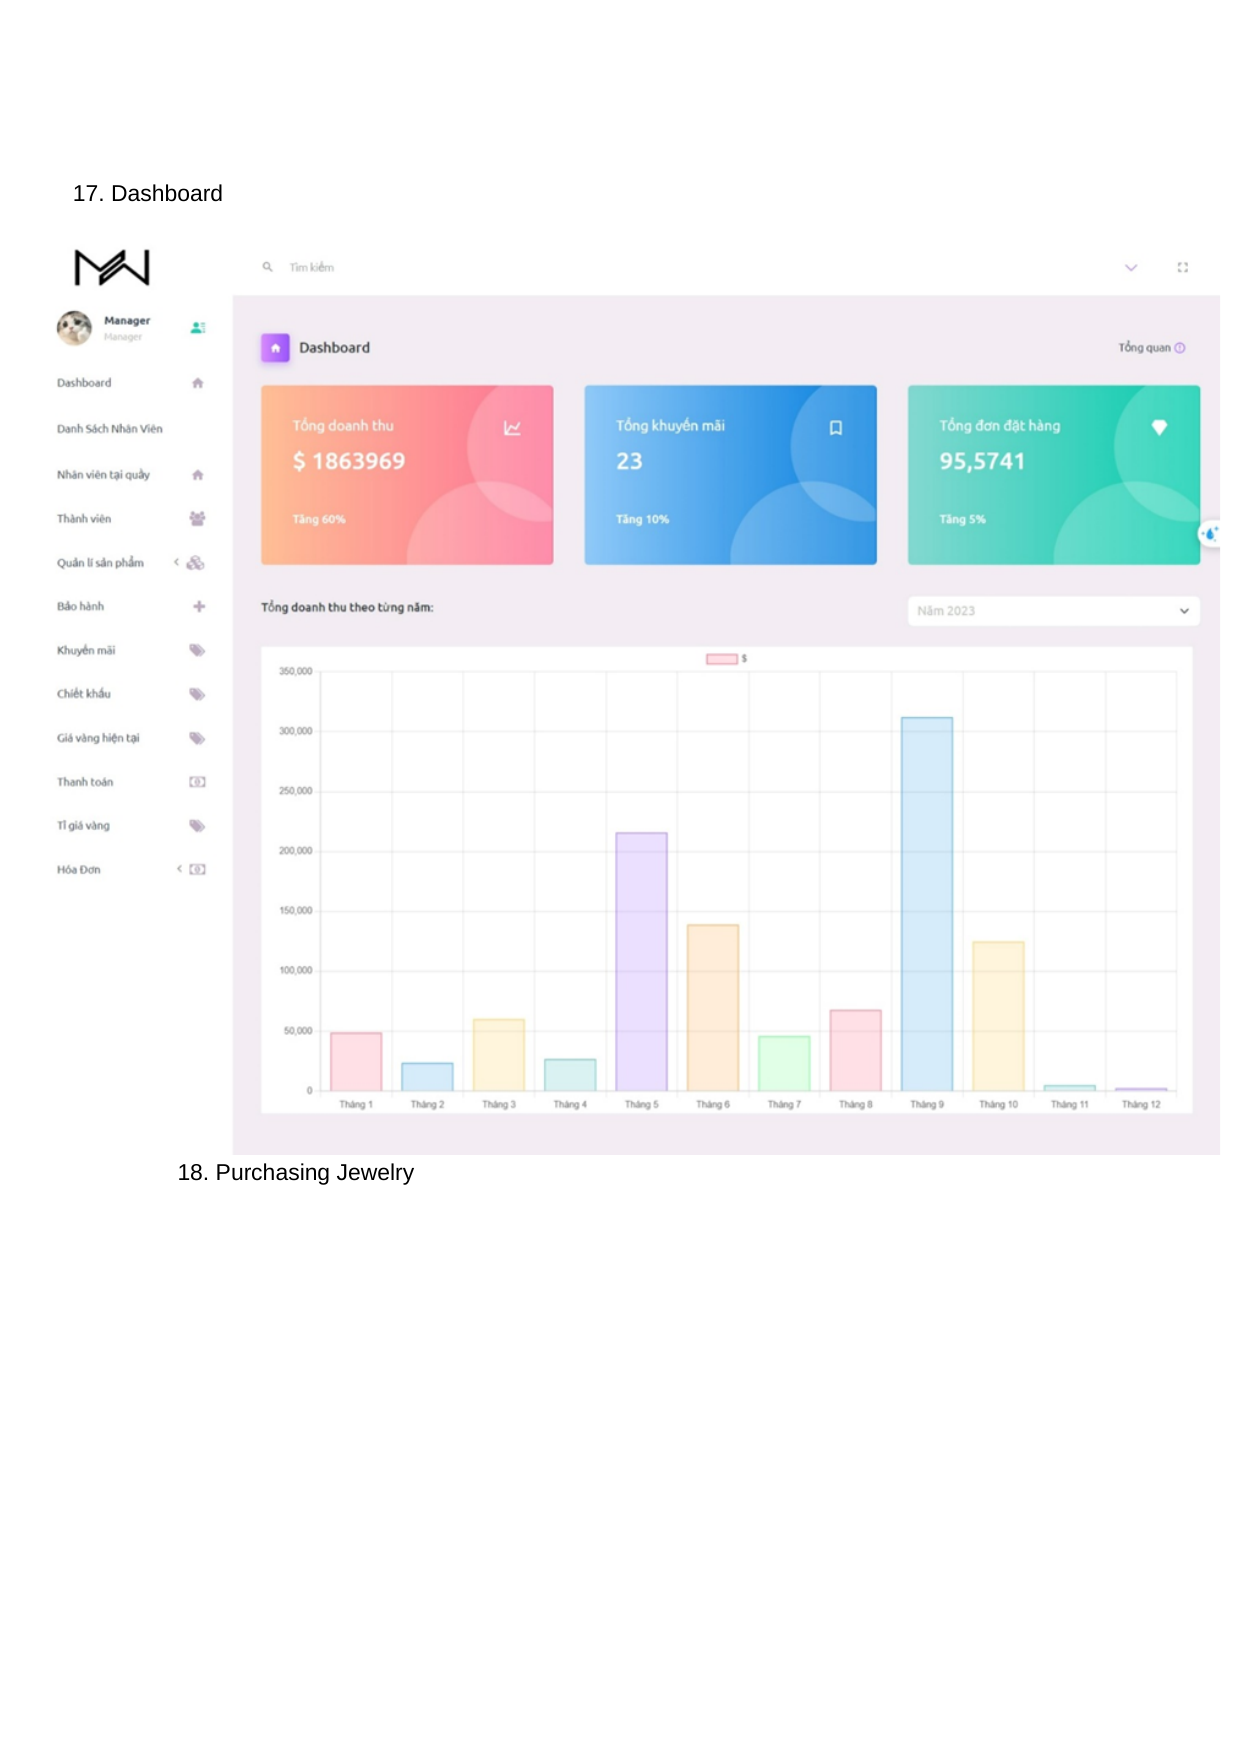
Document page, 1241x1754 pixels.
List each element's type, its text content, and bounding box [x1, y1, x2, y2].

text 17. Dashboard [29, 180, 1090, 207]
text 18. Purchasing Jewelry [29, 1159, 1090, 1185]
picture [29, 240, 1221, 1155]
